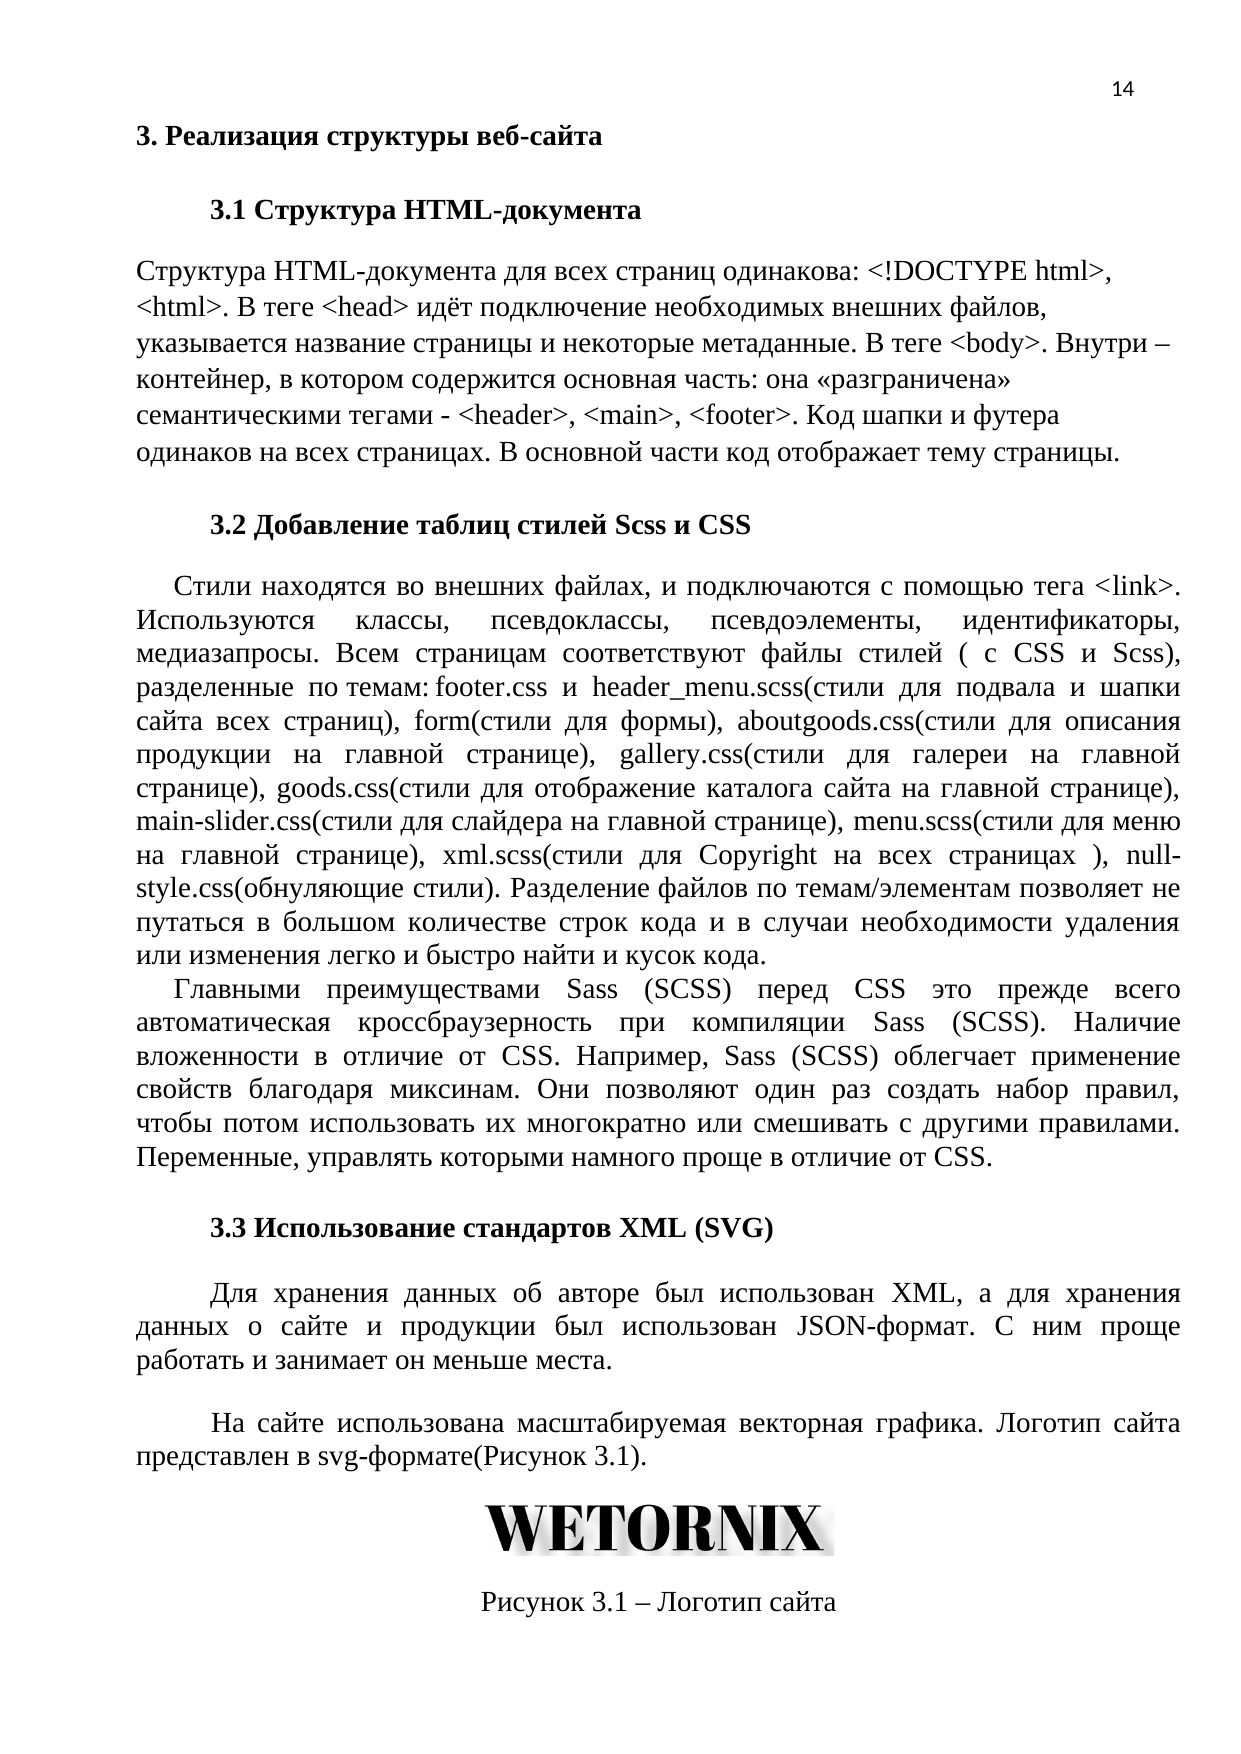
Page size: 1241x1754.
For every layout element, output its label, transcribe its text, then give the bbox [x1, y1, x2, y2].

subtitle 3.1 Структура HTML-документа [136, 192, 1181, 225]
text На сайте использована масштабируемая векторная графика. Логотип сайта представлен в svg-формате(Рисунок 3.1). [136, 1405, 1181, 1472]
text Структура HTML-документа для всех страниц одинакова: <!DOCTYPE html>, <html>. В теге <head> идёт подключение необходимых внешних файлов, указывается название страницы и некоторые метаданные. В теге <body>. Внутри – контейнер, в котором содержится основная часть: она «разграничена» семантическими тегами - <header>, <main>, <footer>. Код шапки и футера одинаков на всех страницах. В основной части код отображает тему страницы. [136, 253, 1181, 467]
text Главными преимуществами Sass (SCSS) перед CSS это прежде всего автоматическая кроссбраузерность при компиляции Sass (SCSS). Наличие вложенности в отличие от CSS. Например, Sass (SCSS) облегчает применение свойств благодаря миксинам. Они позволяют один раз создать набор правил, чтобы потом использовать их многократно или смешивать с другими правилами. Переменные, управлять которыми намного проще в отличие от CSS. [136, 971, 1181, 1172]
subtitle 3.2 Добавление таблиц стилей Scss и CSS [136, 507, 1181, 541]
subtitle 3.3 Использование стандартов XML (SVG) [136, 1210, 1181, 1243]
picture [482, 1501, 835, 1556]
subtitle 3. Реализация структуры веб-сайта [136, 118, 1181, 152]
text Стили находятся во внешних файлах, и подключаются с помощью тега <link>. Используются классы, псевдоклассы, псевдоэлементы, идентификаторы, медиазапросы. Всем страницам соответствуют файлы стилей ( с CSS и Sсss), разделенные по темам: footer.css и header_menu.scss(стили для подвала и шапки сайта всех страниц), form(cтили для формы), aboutgoods.css(стили для описания продукции на главной странице), gallery.css(стили для галереи на главной странице), goods.css(стили для отображение каталога сайта на главной странице), main-slider.css(cтили для слайдера на главной странице), menu.scss(стили для меню на главной странице), xml.scss(стили для Copyright на всех страницах ), null-style.css(обнуляющие стили). Разделение файлов по темам/элементам позволяет не путаться в большом количестве строк кода и в случаи необходимости удаления или изменения легко и быстро найти и кусок кода. [136, 568, 1181, 971]
text Для хранения данных об авторе был использован XML, а для хранения данных о сайте и продукции был использован JSON-формат. С ним проще работать и занимает он меньше места. [136, 1275, 1181, 1376]
text Рисунок 3.1 – Логотип сайта [136, 1584, 1181, 1618]
